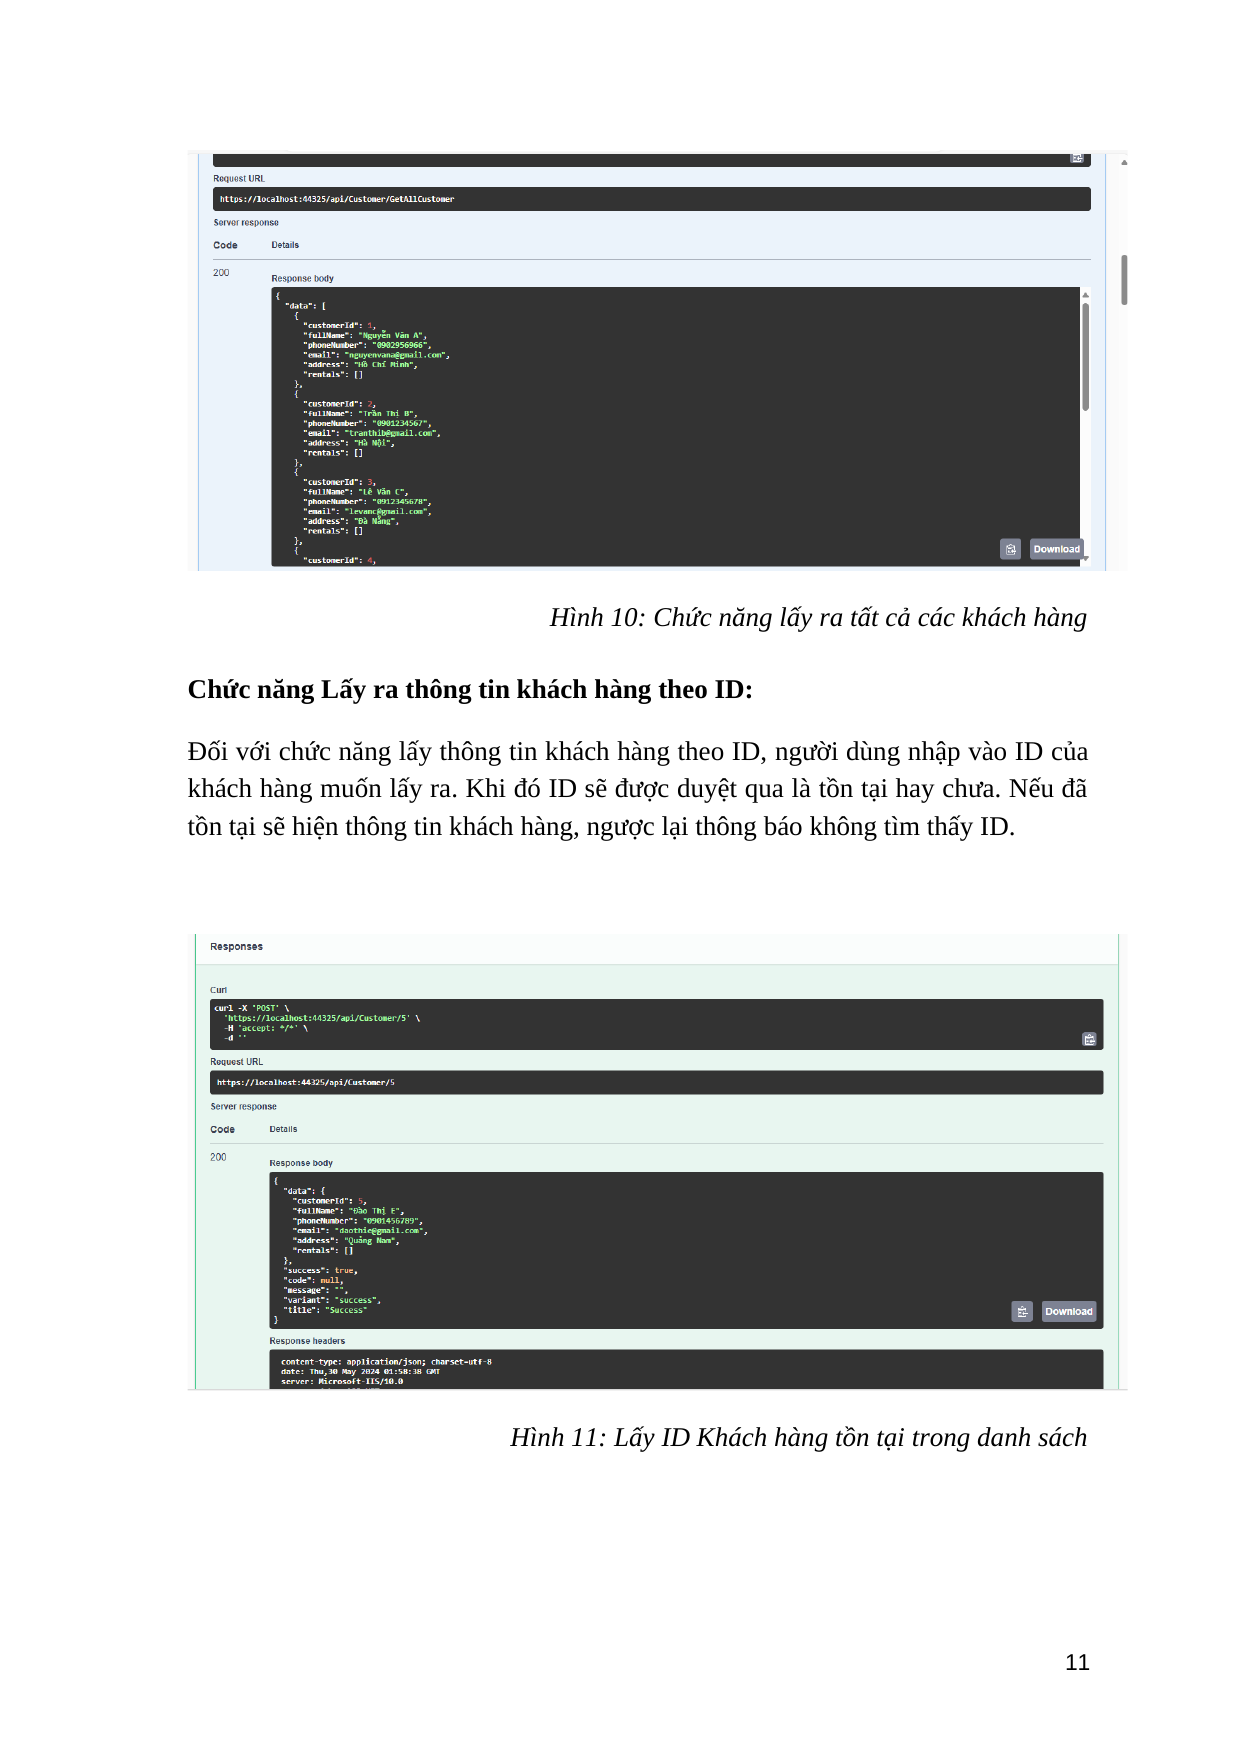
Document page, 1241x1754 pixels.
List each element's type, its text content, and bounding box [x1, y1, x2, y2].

text Đối với chức năng lấy thông tin khách hàng theo ID, người dùng nhập vào ID của khách hàng muốn lấy ra. Khi đó ID sẽ được duyệt qua là tồn tại hay chưa. Nếu đã tồn tại sẽ hiện thông tin khách hàng, ngược lại thông báo không tìm thấy ID. [187, 735, 1090, 841]
picture [187, 150, 1128, 571]
text Chức năng Lấy ra thông tin khách hàng theo ID: [187, 673, 1090, 704]
text Hình 11: Lấy ID Khách hàng tồn tại trong danh sách [150, 1421, 1090, 1452]
text Hình 10: Chức năng lấy ra tất cả các khách hàng [150, 601, 1090, 632]
picture [187, 934, 1128, 1391]
